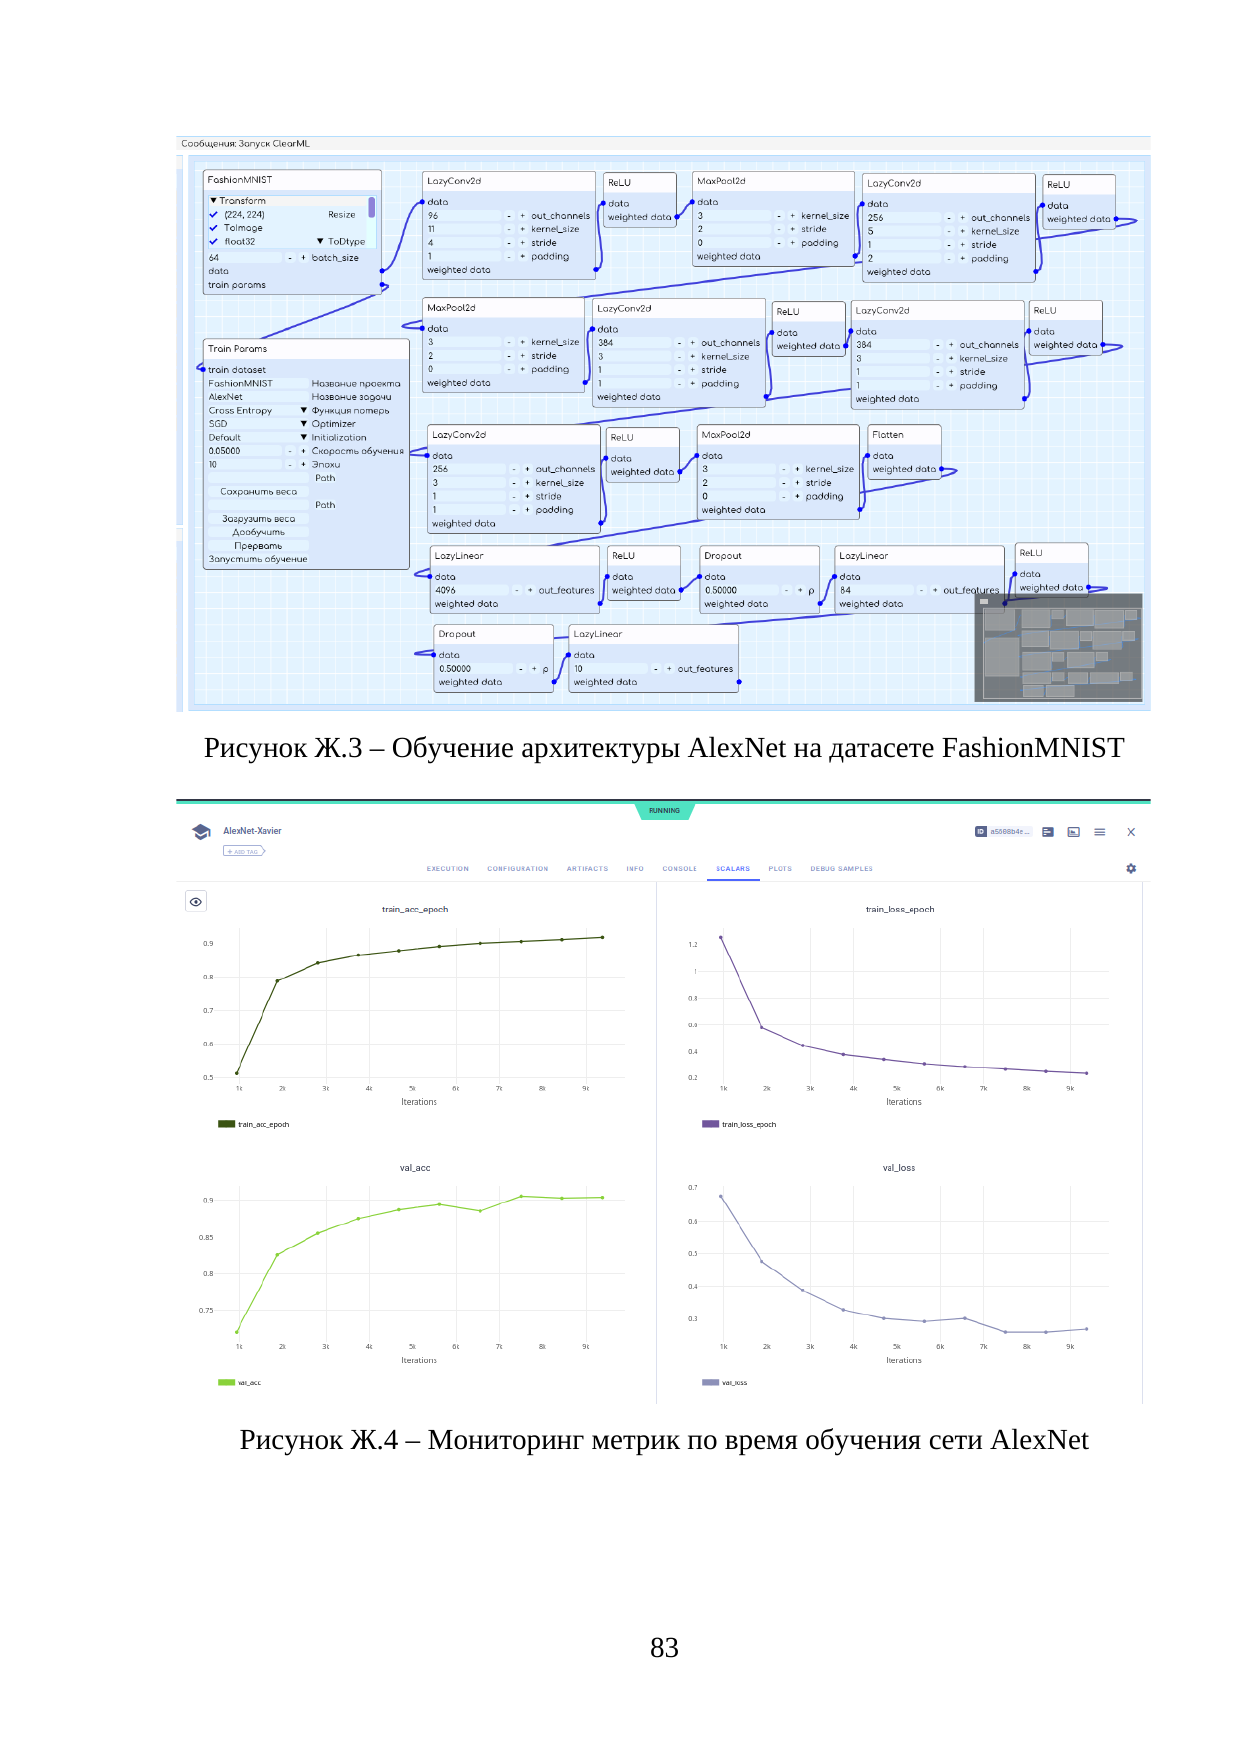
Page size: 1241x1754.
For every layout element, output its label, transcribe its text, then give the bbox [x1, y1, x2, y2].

picture [176, 136, 1151, 712]
picture [176, 799, 1151, 1404]
